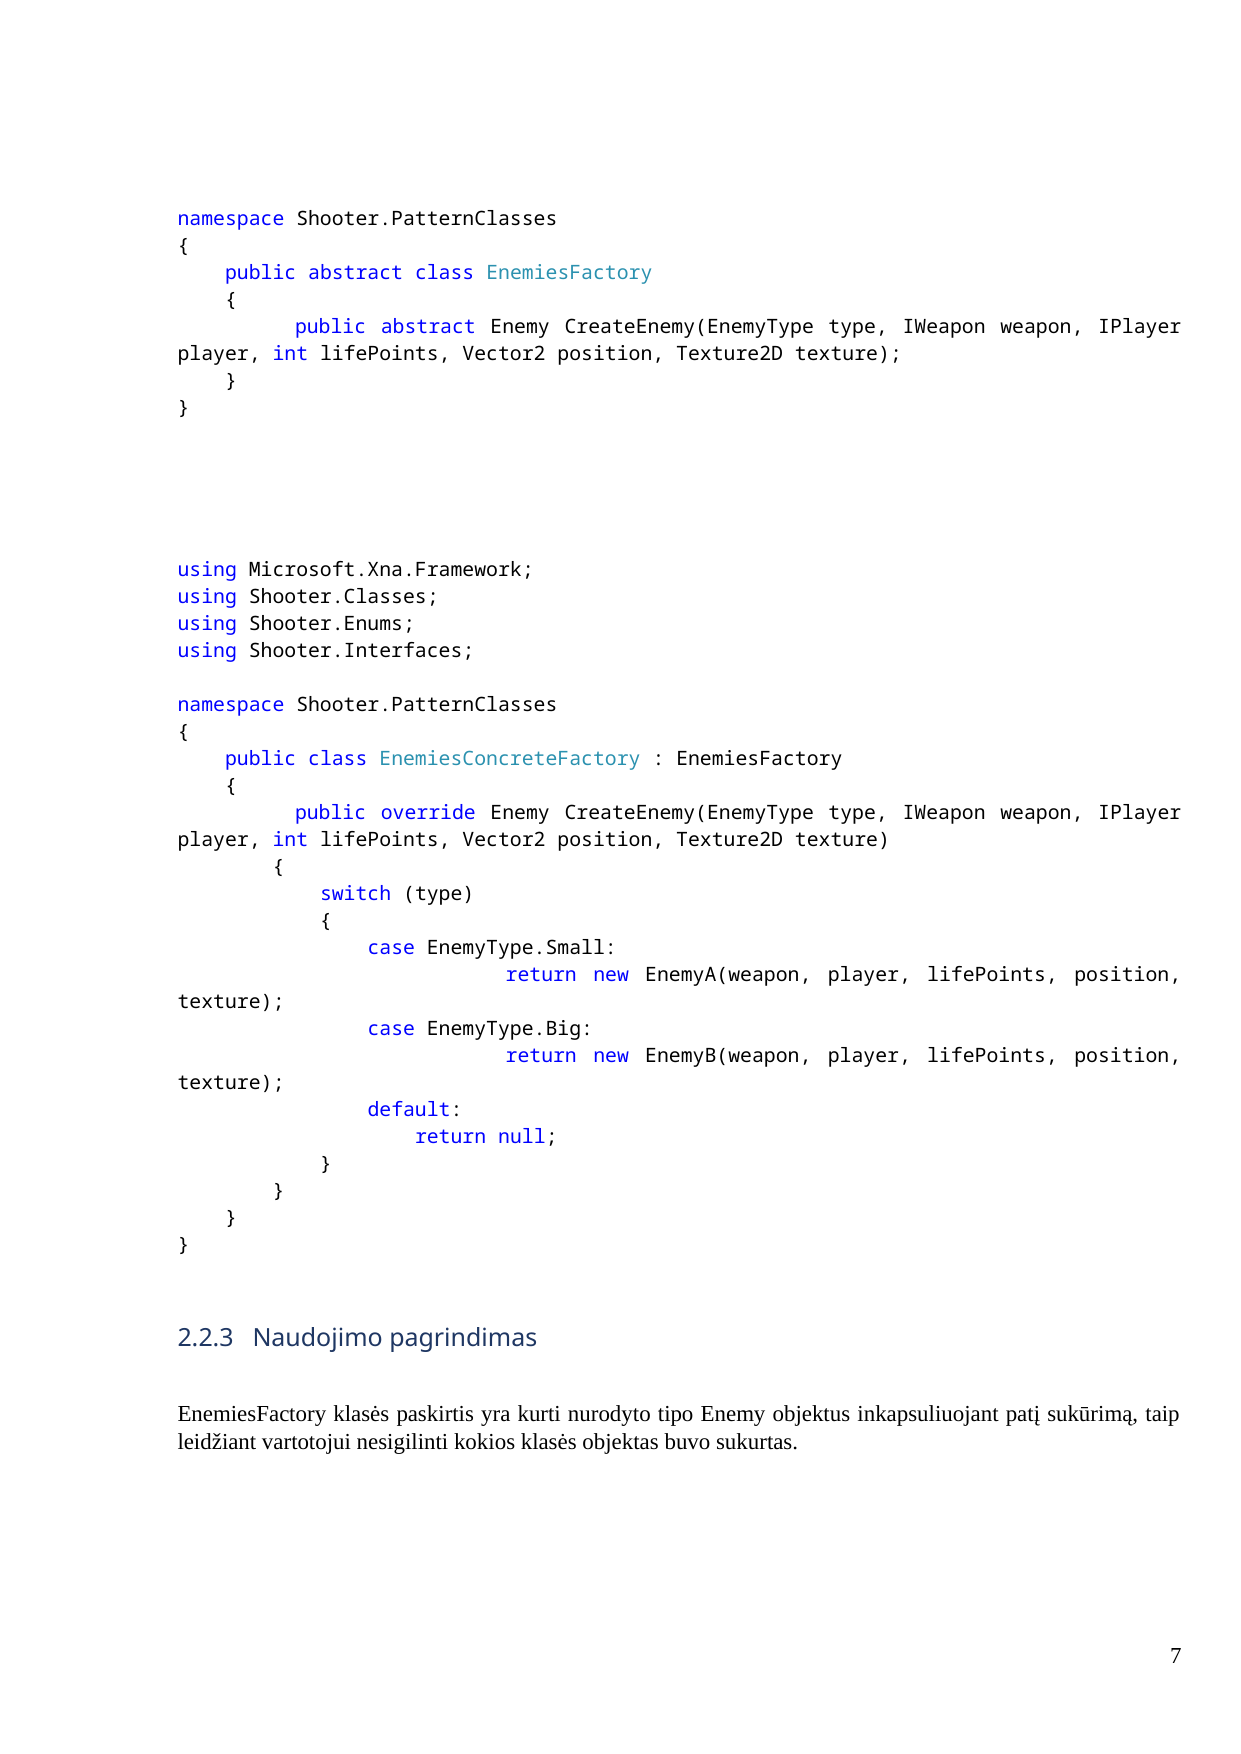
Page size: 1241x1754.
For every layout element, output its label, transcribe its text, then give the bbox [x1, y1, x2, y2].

text return new EnemyB(weapon, player, lifePoints, position, texture); [177, 1041, 1181, 1095]
text } [177, 1230, 1181, 1257]
text { [177, 231, 1181, 258]
text namespace Shooter.PatternClasses [177, 691, 1181, 717]
text switch (type) [177, 879, 1181, 906]
text public class EnemiesConcreteFactory : EnemiesFactory [177, 744, 1181, 771]
text return null; [177, 1122, 1181, 1149]
text } [177, 366, 1181, 393]
subtitle Naudojimo pagrindimas [177, 1320, 1181, 1354]
text default: [177, 1095, 1181, 1122]
text public override Enemy CreateEnemy(EnemyType type, IWeapon weapon, IPlayer player, int lifePoints, Vector2 position, Texture2D texture) [177, 798, 1181, 852]
text return new EnemyA(weapon, player, lifePoints, position, texture); [177, 960, 1181, 1014]
text { [177, 285, 1181, 312]
text } [177, 1203, 1181, 1230]
text } [177, 1176, 1181, 1203]
text public abstract class EnemiesFactory [177, 258, 1181, 285]
text case EnemyType.Small: [177, 933, 1181, 960]
text case EnemyType.Big: [177, 1014, 1181, 1041]
text using Microsoft.Xna.Framework; [177, 556, 1181, 583]
text { [177, 771, 1181, 798]
text EnemiesFactory klasės paskirtis yra kurti nurodyto tipo Enemy objektus inkapsuliuojant patį sukūrimą, taip leidžiant vartotojui nesigilinti kokios klasės objektas buvo sukurtas. [177, 1401, 1181, 1455]
text using Shooter.Interfaces; [177, 637, 1181, 663]
text { [177, 906, 1181, 933]
text namespace Shooter.PatternClasses [177, 204, 1181, 231]
text using Shooter.Enums; [177, 609, 1181, 637]
text } [177, 393, 1181, 420]
text using Shooter.Classes; [177, 583, 1181, 609]
text } [177, 1149, 1181, 1176]
text { [177, 852, 1181, 879]
text public abstract Enemy CreateEnemy(EnemyType type, IWeapon weapon, IPlayer player, int lifePoints, Vector2 position, Texture2D texture); [177, 312, 1181, 366]
text { [177, 717, 1181, 744]
